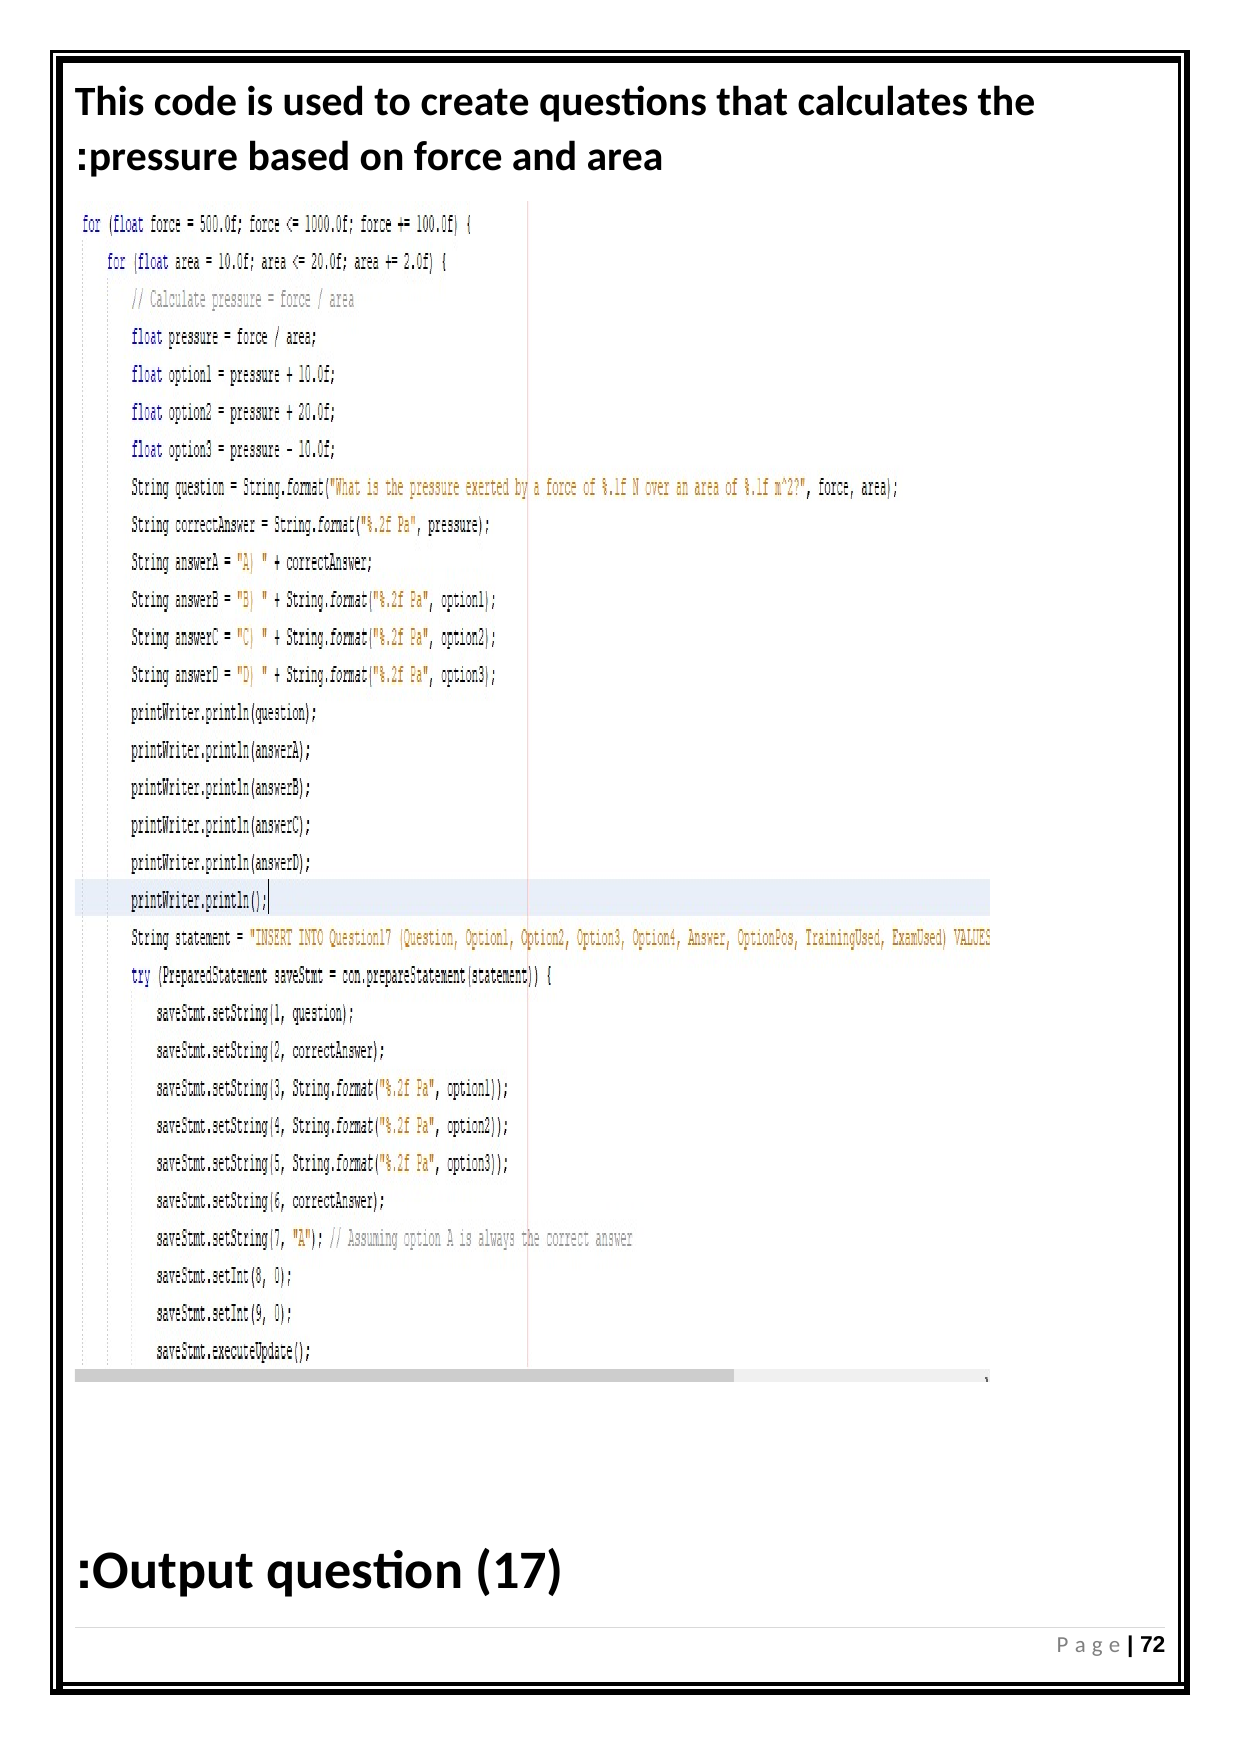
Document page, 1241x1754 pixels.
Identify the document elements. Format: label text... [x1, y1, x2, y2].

picture [74, 201, 990, 1382]
text Output question (17): [75, 1536, 1165, 1602]
text This code is used to create questions that calculates the pressure based on force and area: [75, 75, 1165, 181]
